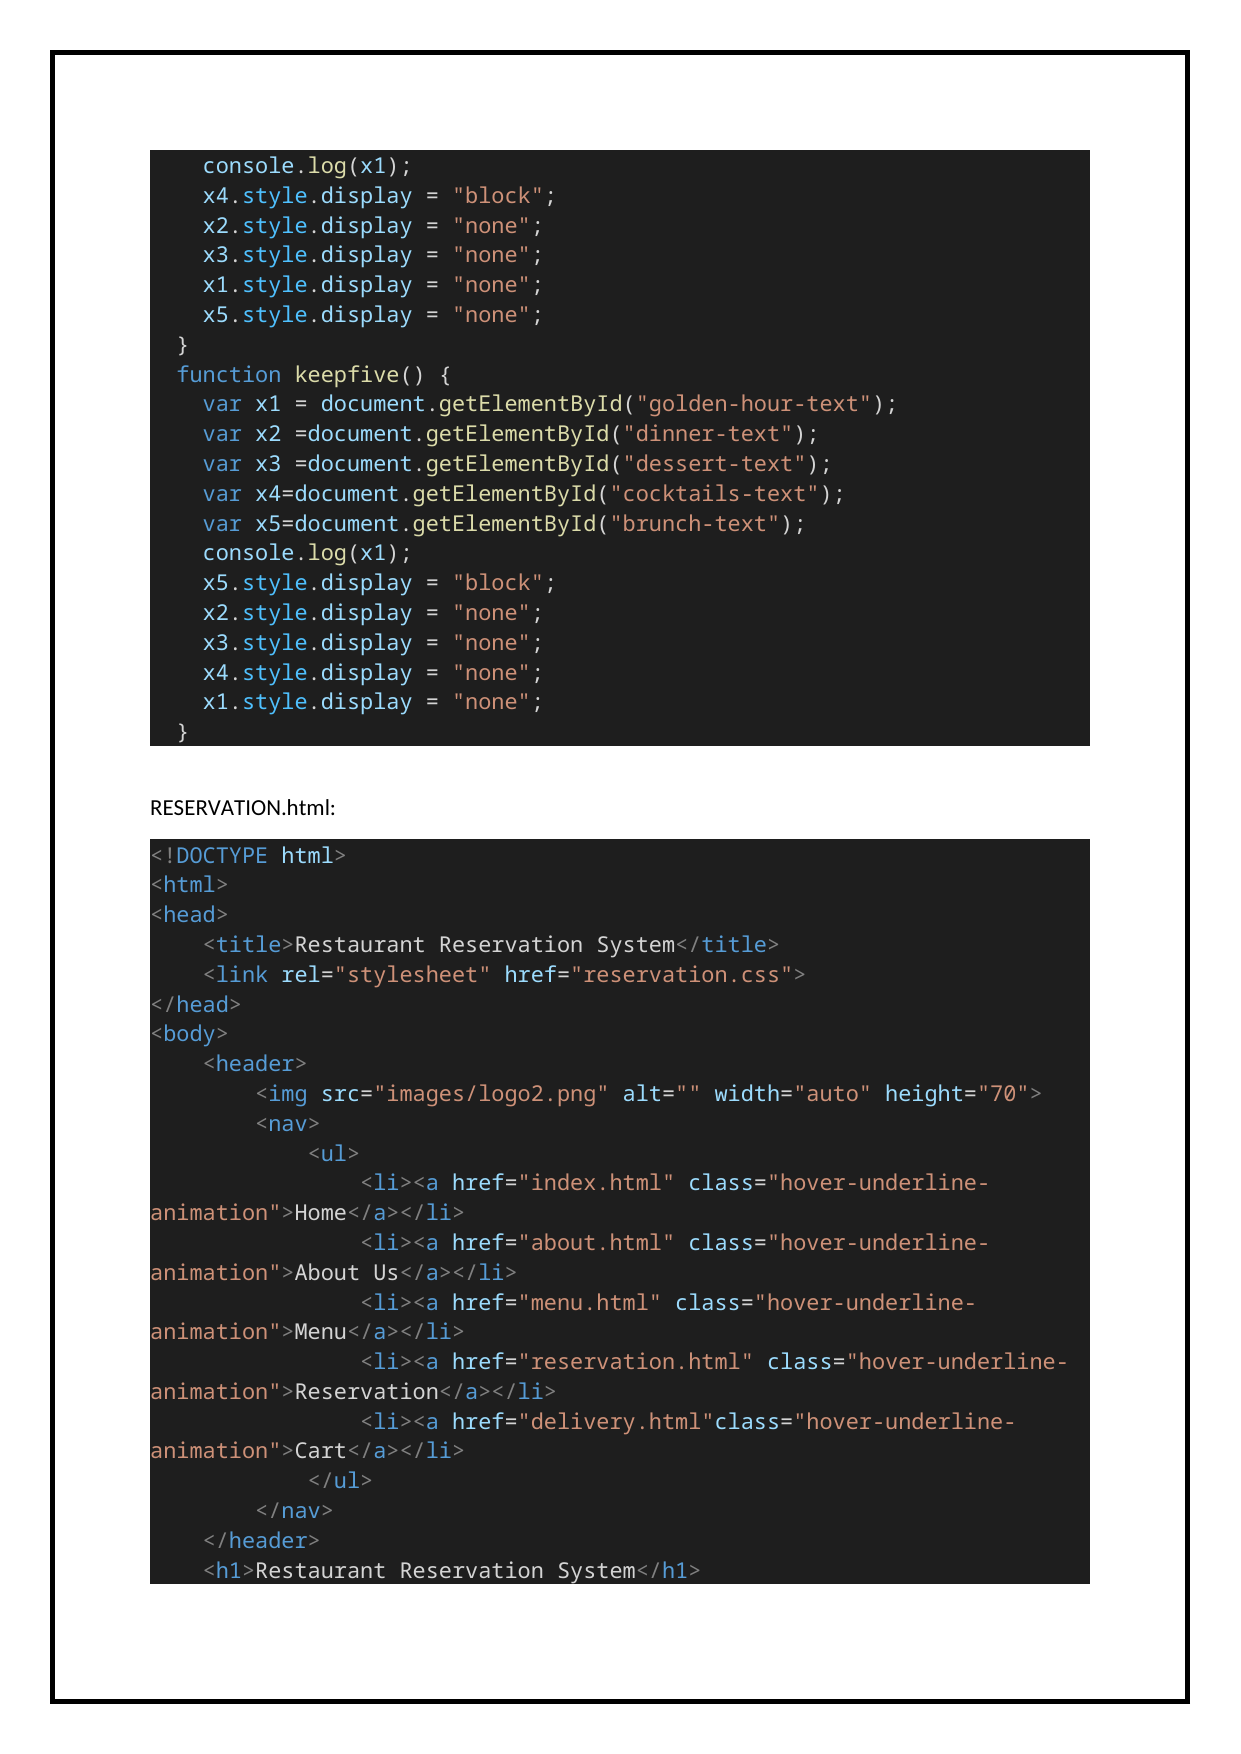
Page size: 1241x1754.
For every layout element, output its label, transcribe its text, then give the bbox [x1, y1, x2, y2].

text x2.style.display = "none"; [150, 597, 1090, 627]
text <!DOCTYPE html> [150, 839, 1090, 869]
text </ul> [150, 1465, 1090, 1495]
text var x3 =document.getElementById("dessert-text"); [150, 448, 1090, 478]
text } [150, 716, 1090, 746]
text <li><a href="about.html" class="hover-underline-animation">About Us</a></li> [150, 1227, 1090, 1286]
text x1.style.display = "none"; [150, 686, 1090, 716]
text <body> [150, 1018, 1090, 1048]
text var x5=document.getElementById("brunch-text"); [150, 507, 1090, 537]
text </head> [150, 988, 1090, 1018]
text x4.style.display = "none"; [150, 656, 1090, 686]
text var x2 =document.getElementById("dinner-text"); [150, 418, 1090, 448]
text <li><a href="index.html" class="hover-underline-animation">Home</a></li> [150, 1167, 1090, 1227]
text x3.style.display = "none"; [150, 627, 1090, 656]
text var x4=document.getElementById("cocktails-text"); [150, 478, 1090, 507]
text <li><a href="delivery.html"class="hover-underline-animation">Cart</a></li> [150, 1406, 1090, 1465]
text <nav> [150, 1108, 1090, 1137]
text <li><a href="menu.html" class="hover-underline-animation">Menu</a></li> [150, 1286, 1090, 1346]
text console.log(x1); [150, 150, 1090, 180]
text x3.style.display = "none"; [150, 239, 1090, 269]
text <html> [150, 869, 1090, 899]
text <img src="images/logo2.png" alt="" width="auto" height="70"> [150, 1078, 1090, 1108]
text <head> [150, 899, 1090, 929]
text function keepfive() { [150, 358, 1090, 388]
text } [150, 329, 1090, 358]
text <header> [150, 1048, 1090, 1078]
text </nav> [150, 1495, 1090, 1525]
text </header> [150, 1525, 1090, 1554]
text x1.style.display = "none"; [150, 269, 1090, 299]
text console.log(x1); [150, 537, 1090, 567]
text x2.style.display = "none"; [150, 209, 1090, 239]
text <ul> [150, 1137, 1090, 1167]
text x5.style.display = "none"; [150, 299, 1090, 329]
text <li><a href="reservation.html" class="hover-underline-animation">Reservation</a></li> [150, 1346, 1090, 1406]
text <title>Restaurant Reservation System</title> [150, 929, 1090, 959]
text x4.style.display = "block"; [150, 180, 1090, 209]
text var x1 = document.getElementById("golden-hour-text"); [150, 388, 1090, 418]
text RESERVATION.html: [150, 793, 1090, 821]
text <link rel="stylesheet" href="reservation.css"> [150, 959, 1090, 988]
text x5.style.display = "block"; [150, 567, 1090, 597]
text <h1>Restaurant Reservation System</h1> [150, 1554, 1090, 1584]
